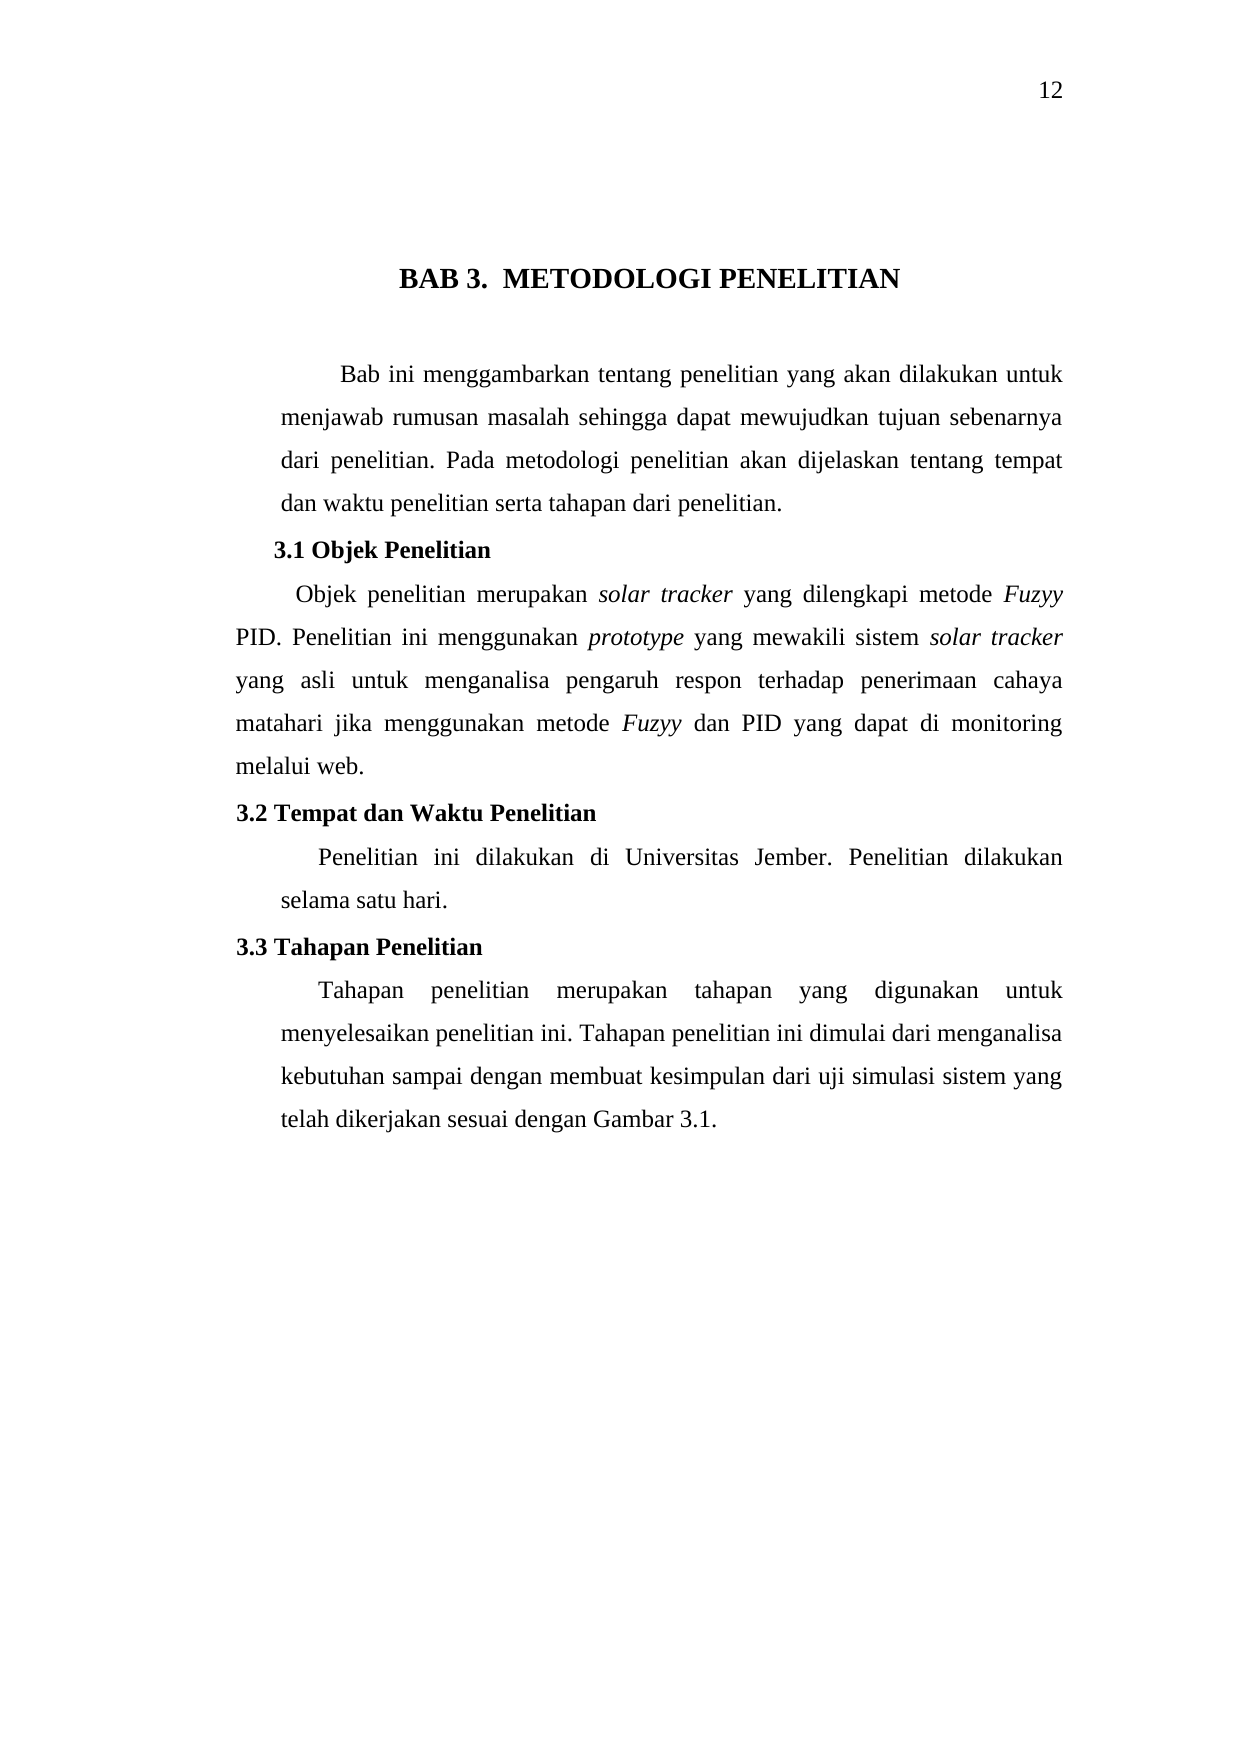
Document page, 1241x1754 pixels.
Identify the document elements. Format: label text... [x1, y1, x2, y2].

text Tahapan penelitian merupakan tahapan yang digunakan untuk menyelesaikan penelitian ini. Tahapan penelitian ini dimulai darisampai dengan membuat kesimpulan dari uji simulasi sistem yang telah dikerjakan sesuai dengan Gambar 3.1 [281, 975, 1063, 1133]
subtitle Objek Penelitian [274, 536, 1063, 564]
subtitle METODOLOGI PENELITIAN [236, 261, 1063, 295]
text Bab ini menggambarkan tentang penelitian yang akan dilakukan untuk menjawab rumusan masalah sehingga dapat mewujudkan tujuan sebenarnya dari penelitian. Pada metodologi penelitian akan dijelaskan tentang tempat dan waktu penelitian serta tahapan dari penelitian. [281, 359, 1063, 517]
text Objek penelitian merupakan solar tracker yang dilengkapi Fuzyy PID. Penelitian ini menggunakan prototype yang mewakili sistem solar trackeryang asli menganalisa pengaruh respon terhadap penerimaan cahaya matahariFuzyy yang dapat di monitoring melalui web [235, 579, 1063, 780]
subtitle Tahapan Penelitian [236, 932, 1063, 961]
